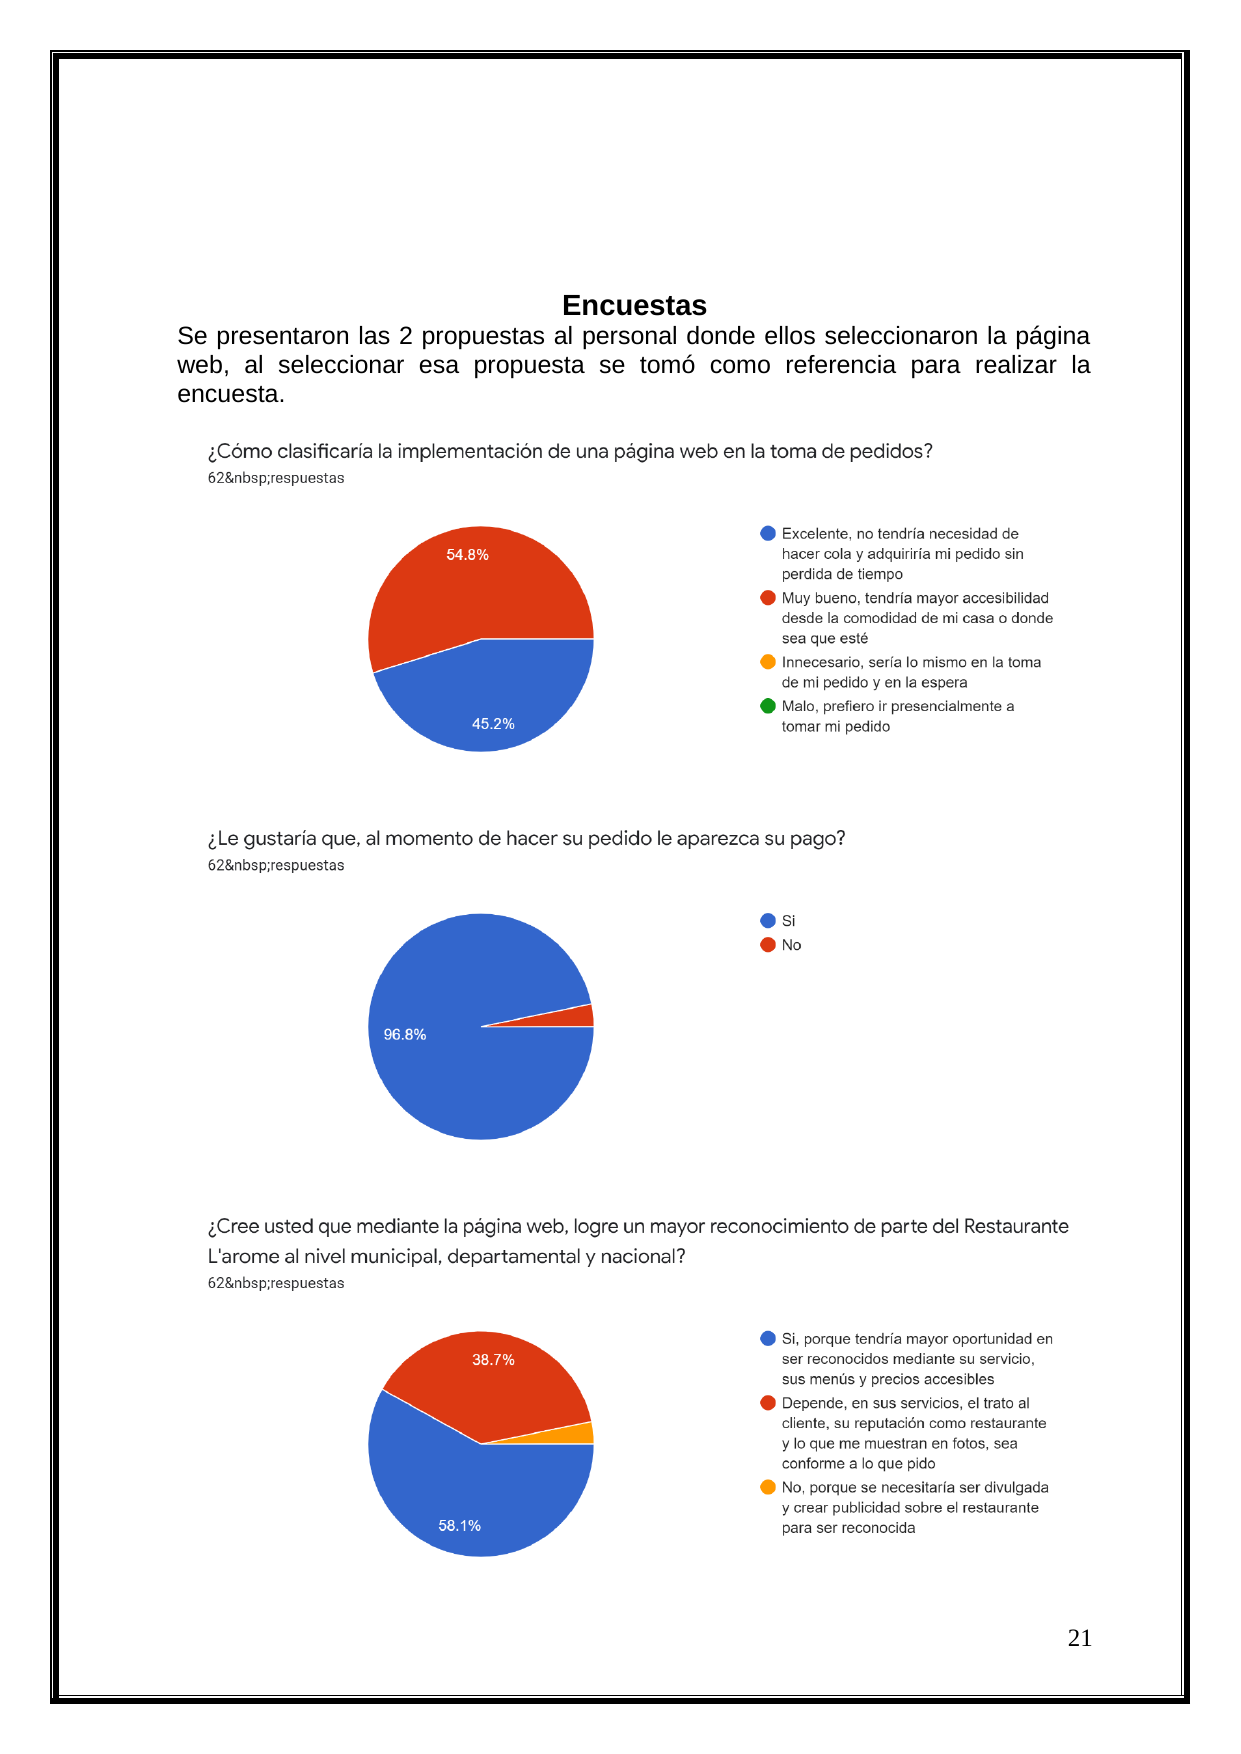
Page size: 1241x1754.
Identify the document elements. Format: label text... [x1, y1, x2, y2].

subtitle Encuestas [177, 288, 1092, 321]
text Se presentaron las 2 propuestas al personal donde ellos seleccionaron la página web, al seleccionar esa propuesta se tomó como referencia para realizar la encuesta. [177, 321, 1092, 407]
picture [177, 407, 1099, 1600]
